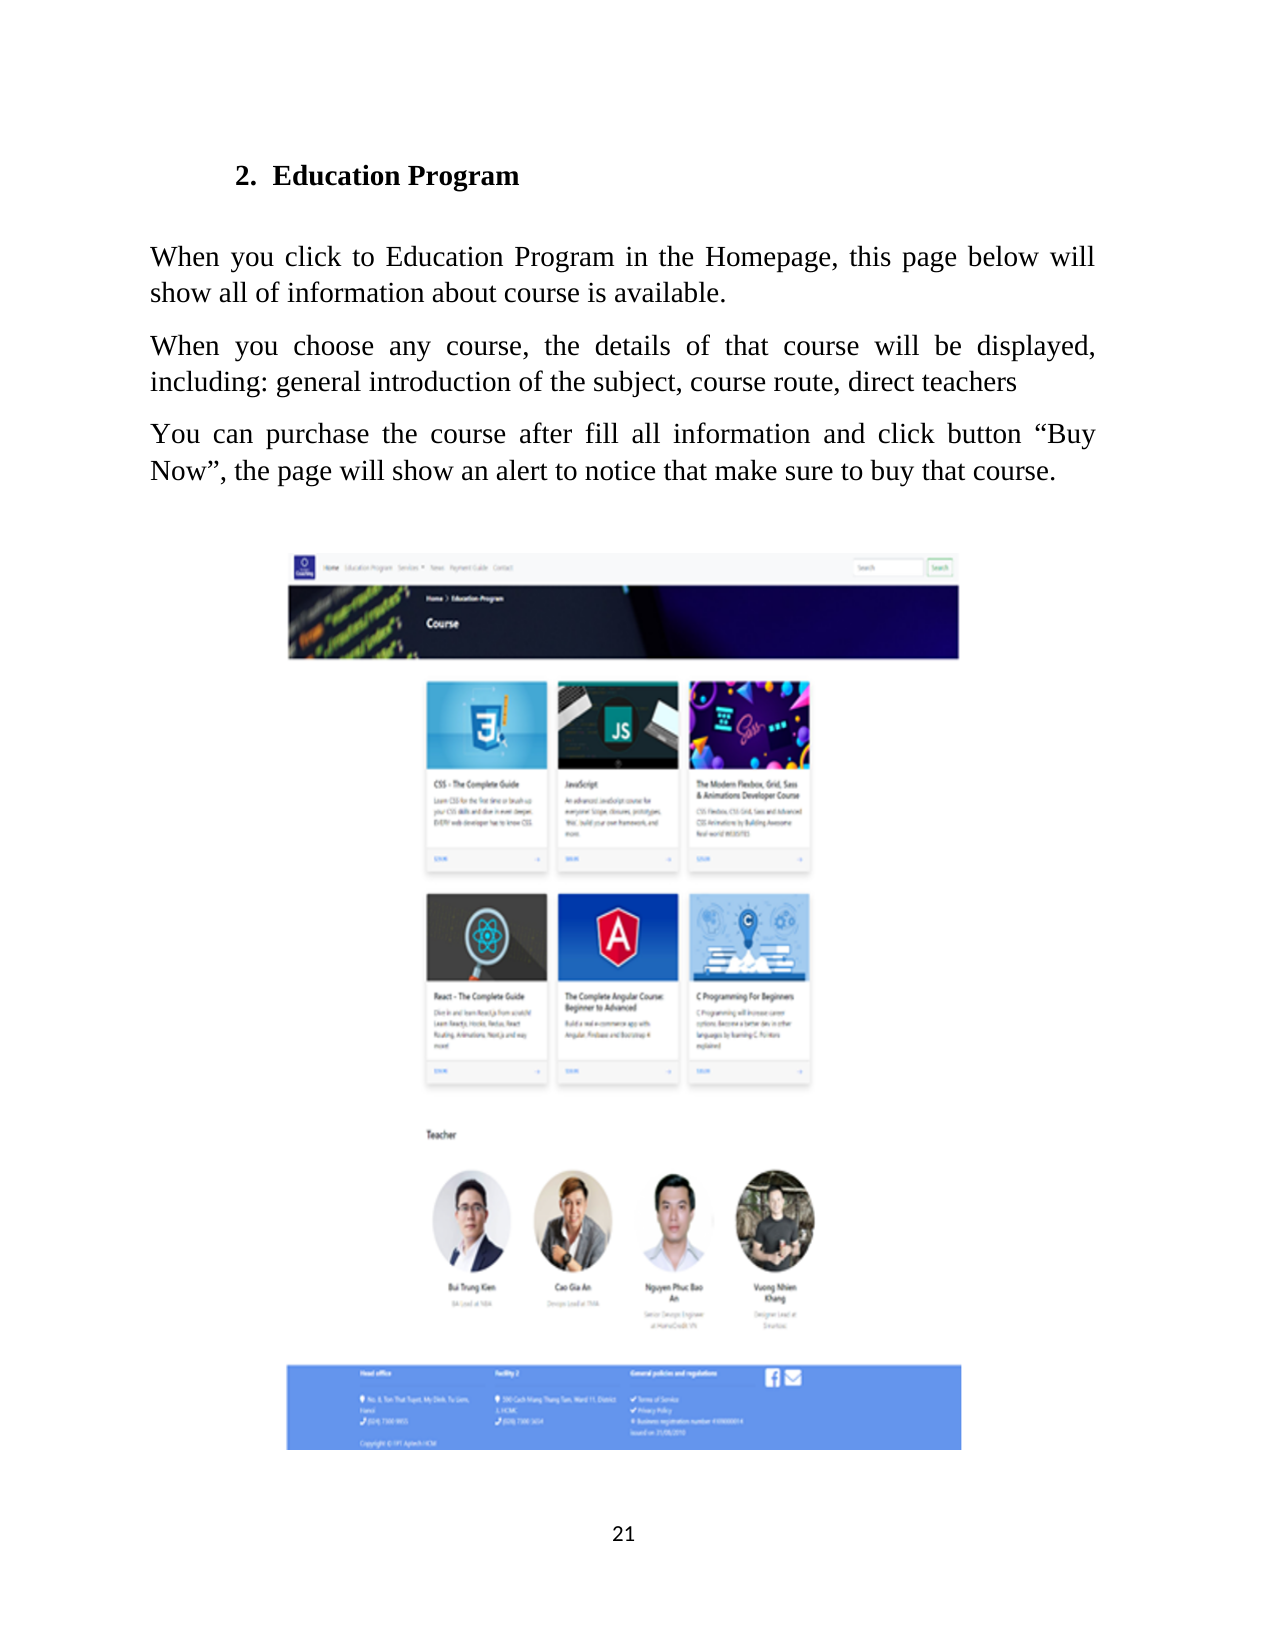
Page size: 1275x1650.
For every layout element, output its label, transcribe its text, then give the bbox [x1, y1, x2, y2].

picture [283, 553, 961, 1448]
subtitle Education Program [235, 158, 1034, 192]
text When you choose any course, the details of that course will be displayed, including: general introduction of the subject, course route, direct teachers [150, 328, 1097, 397]
text When you click to Education Program in the Homepage, this page below will show all of information about course is available. [150, 239, 1097, 308]
text You can purchase the course after fill all information and click button “Buy Now”, the page will show an alert to notice that make sure to buy that course. [150, 417, 1097, 486]
